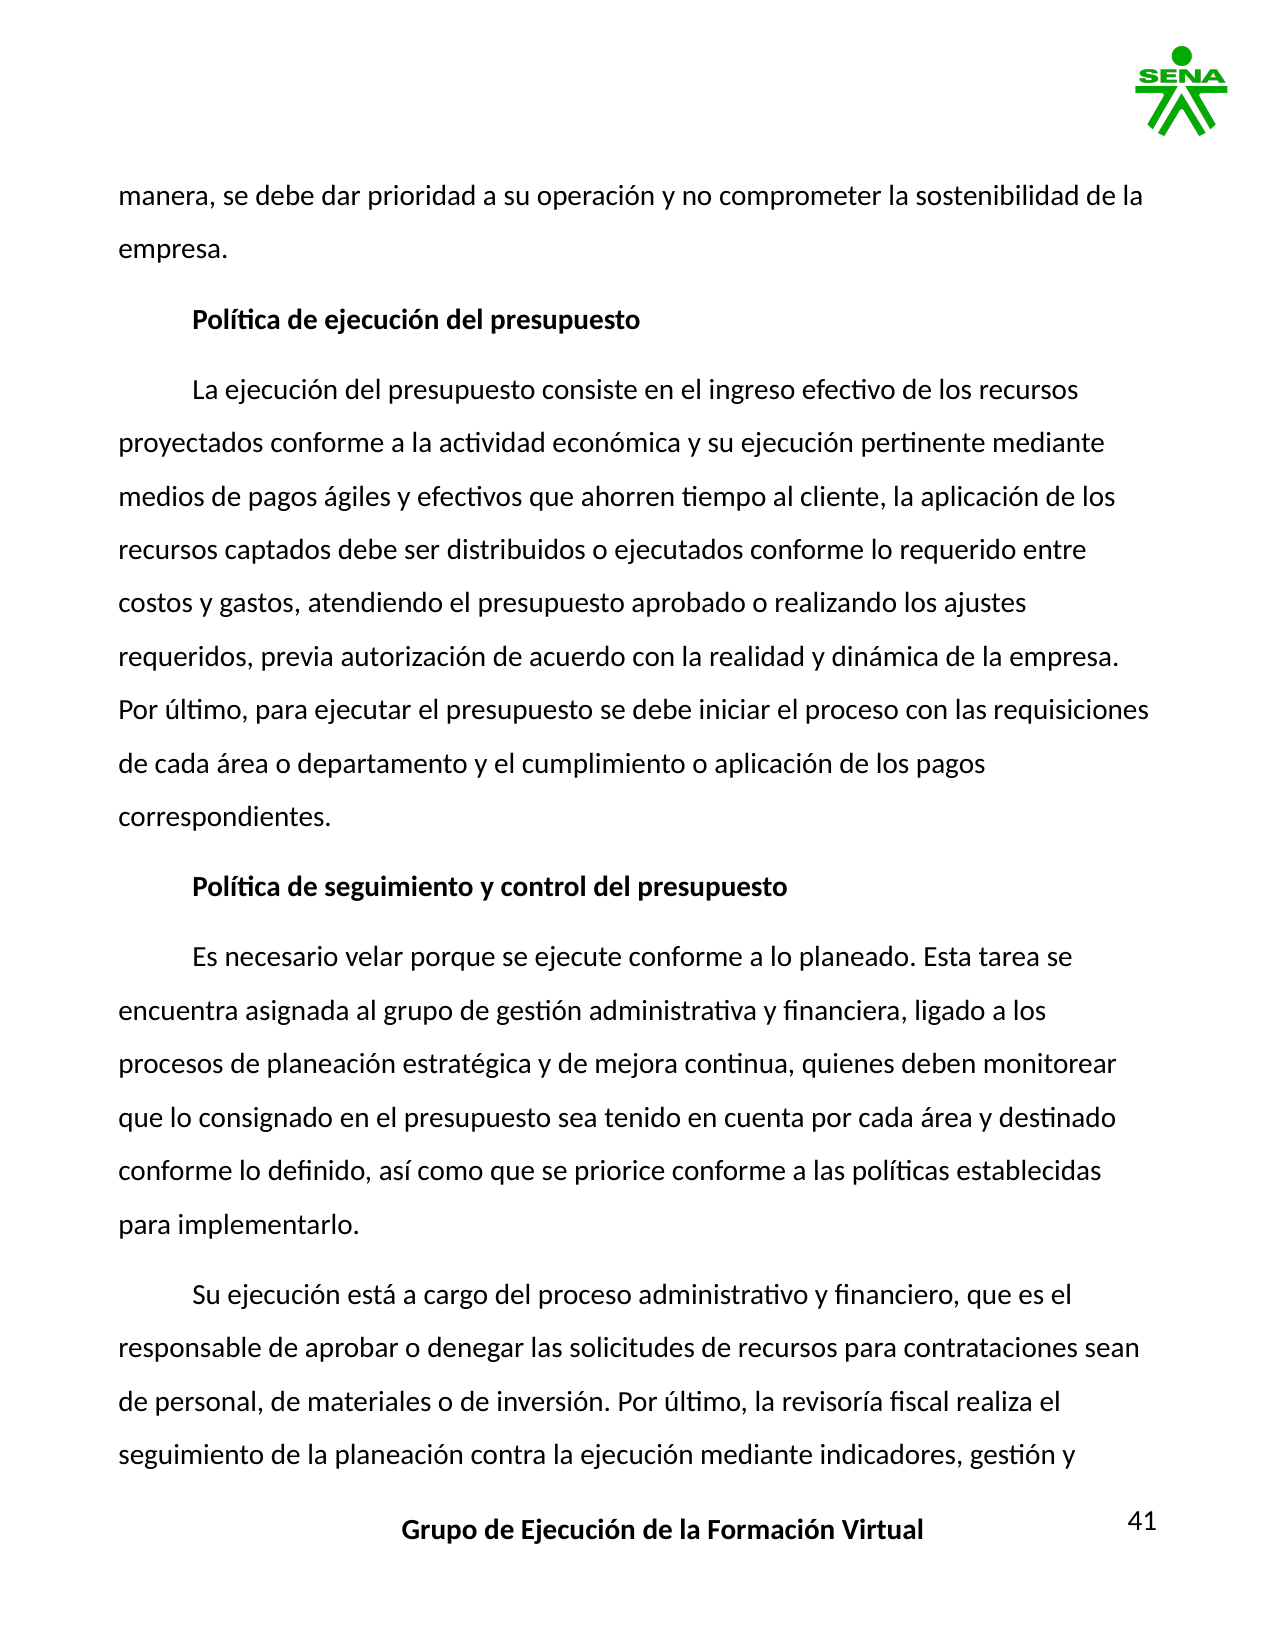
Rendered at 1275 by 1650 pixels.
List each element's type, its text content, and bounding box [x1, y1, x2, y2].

text La ejecución del presupuesto consiste en el ingreso efectivo de los recursos proyectados conforme a la actividad económica y su ejecución pertinente mediante medios de pagos ágiles y efectivos que ahorren tiempo al cliente, la aplicación de los recursos captados debe ser distribuidos o ejecutados conforme lo requerido entre costos y gastos, atendiendo el presupuesto aprobado o realizando los ajustes requeridos, previa autorización de acuerdo con la realidad y dinámica de la empresa. Por último, para ejecutar el presupuesto se debe iniciar el proceso con las requisiciones de cada área o departamento y el cumplimiento o aplicación de los pagos correspondientes. [118, 371, 1157, 834]
picture [1135, 46, 1228, 136]
text Política de seguimiento y control del presupuesto [118, 868, 1157, 904]
text Política de ejecución del presupuesto [118, 301, 1157, 336]
text Es necesario velar porque se ejecute conforme a lo planeado. Esta tarea se encuentra asignada al grupo de gestión administrativa y financiera, ligado a los procesos de planeación estratégica y de mejora continua, quienes deben monitorear que lo consignado en el presupuesto sea tenido en cuenta por cada área y destinado conforme lo definido, así como que se priorice conforme a las políticas establecidas para implementarlo. [118, 938, 1157, 1241]
